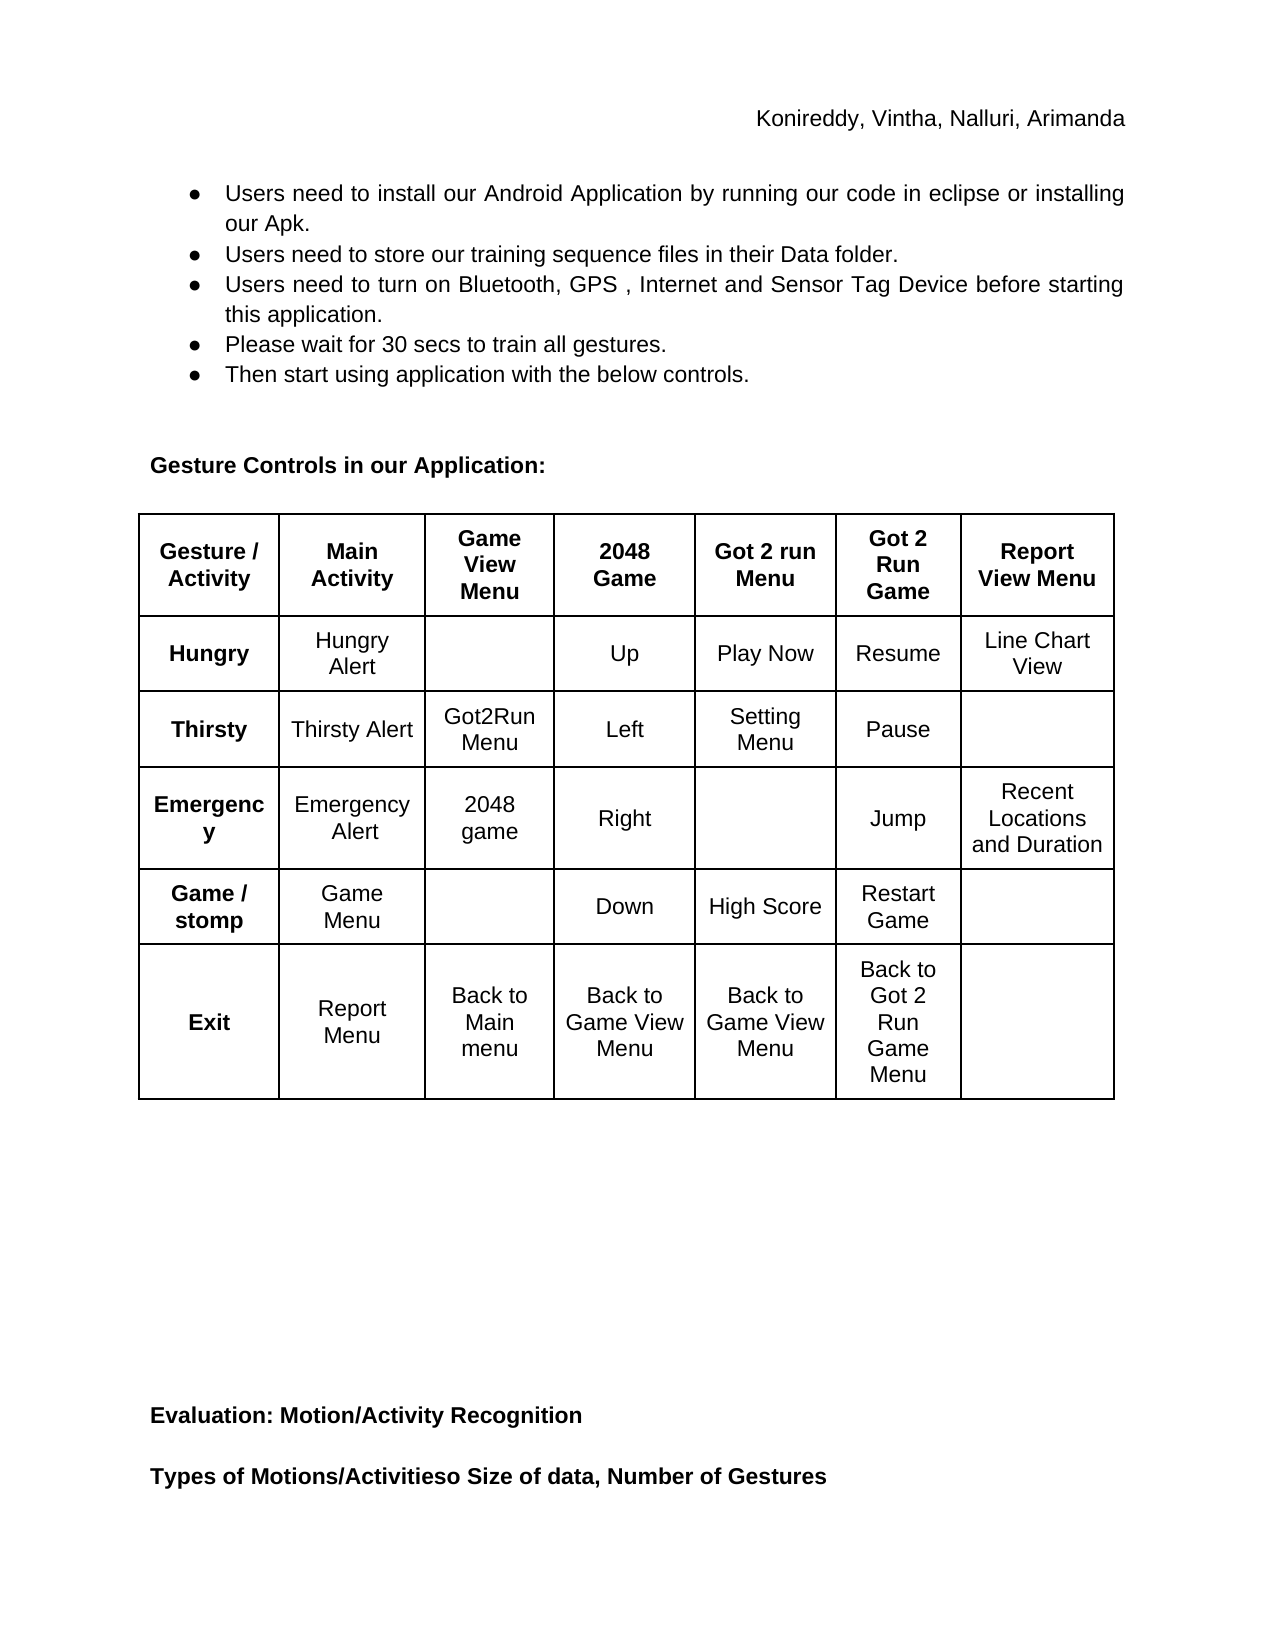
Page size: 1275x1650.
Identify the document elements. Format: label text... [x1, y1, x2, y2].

list Then start using application with the below controls. [188, 361, 1125, 388]
table_cell Back to Main menu [426, 945, 553, 1098]
table_cell Back to Got 2 Run Game Menu [837, 945, 960, 1098]
table_cell Thirsty Alert [280, 692, 424, 766]
table_cell [962, 692, 1113, 766]
list Users need to store our training sequence files in their Data folder. [188, 241, 1125, 267]
list Please wait for 30 secs to train all gestures. [188, 331, 1125, 358]
table_header Game View Menu [426, 515, 553, 614]
table_cell Right [555, 768, 694, 868]
table_cell Hungry [140, 617, 278, 690]
table_header Got 2 Run Game [837, 515, 960, 614]
text Evaluation: Motion/Activity Recognition [150, 1402, 1125, 1428]
table_cell Setting Menu [696, 692, 835, 766]
table_cell Got2Run Menu [426, 692, 553, 766]
table_cell Jump [837, 768, 960, 868]
table_header 2048 Game [555, 515, 694, 614]
table_cell [696, 768, 835, 868]
table_cell Up [555, 617, 694, 690]
table_cell High Score [696, 870, 835, 943]
table_cell [426, 617, 553, 690]
table_cell Report Menu [280, 945, 424, 1098]
table_cell Play Now [696, 617, 835, 690]
table_cell Left [555, 692, 694, 766]
table_cell Down [555, 870, 694, 943]
table_cell Hungry Alert [280, 617, 424, 690]
table_cell Game Menu [280, 870, 424, 943]
table_cell Resume [837, 617, 960, 690]
text Types of Motions/Activitieso Size of data, Number of Gestures [150, 1463, 1125, 1489]
table_cell Line Chart View [962, 617, 1113, 690]
table_cell [962, 945, 1113, 1098]
table_cell Emergency Alert [280, 768, 424, 868]
table_cell 2048 game [426, 768, 553, 868]
text Gesture Controls in our Application: [150, 452, 1125, 478]
table_header Gesture / Activity [140, 515, 278, 614]
table_cell [426, 870, 553, 943]
table_cell [962, 870, 1113, 943]
list Users need to install our Android Application by running our code in eclipse or installing our Apk. [188, 180, 1125, 237]
list Users need to turn on Bluetooth, GPS , Internet and Sensor Tag Device before starting this application. [188, 271, 1125, 327]
table_cell Restart Game [837, 870, 960, 943]
table_cell Back to Game View Menu [696, 945, 835, 1098]
table_header Report View Menu [962, 515, 1113, 614]
table_cell Thirsty [140, 692, 278, 766]
table_header Got 2 run Menu [696, 515, 835, 614]
table_cell Exit [140, 945, 278, 1098]
table_cell Back to Game View Menu [555, 945, 694, 1098]
table_cell Game / stomp [140, 870, 278, 943]
table_cell Pause [837, 692, 960, 766]
table_header Main Activity [280, 515, 424, 614]
table_cell Emergency [140, 768, 278, 868]
table_cell Recent Locations and Duration [962, 768, 1113, 868]
